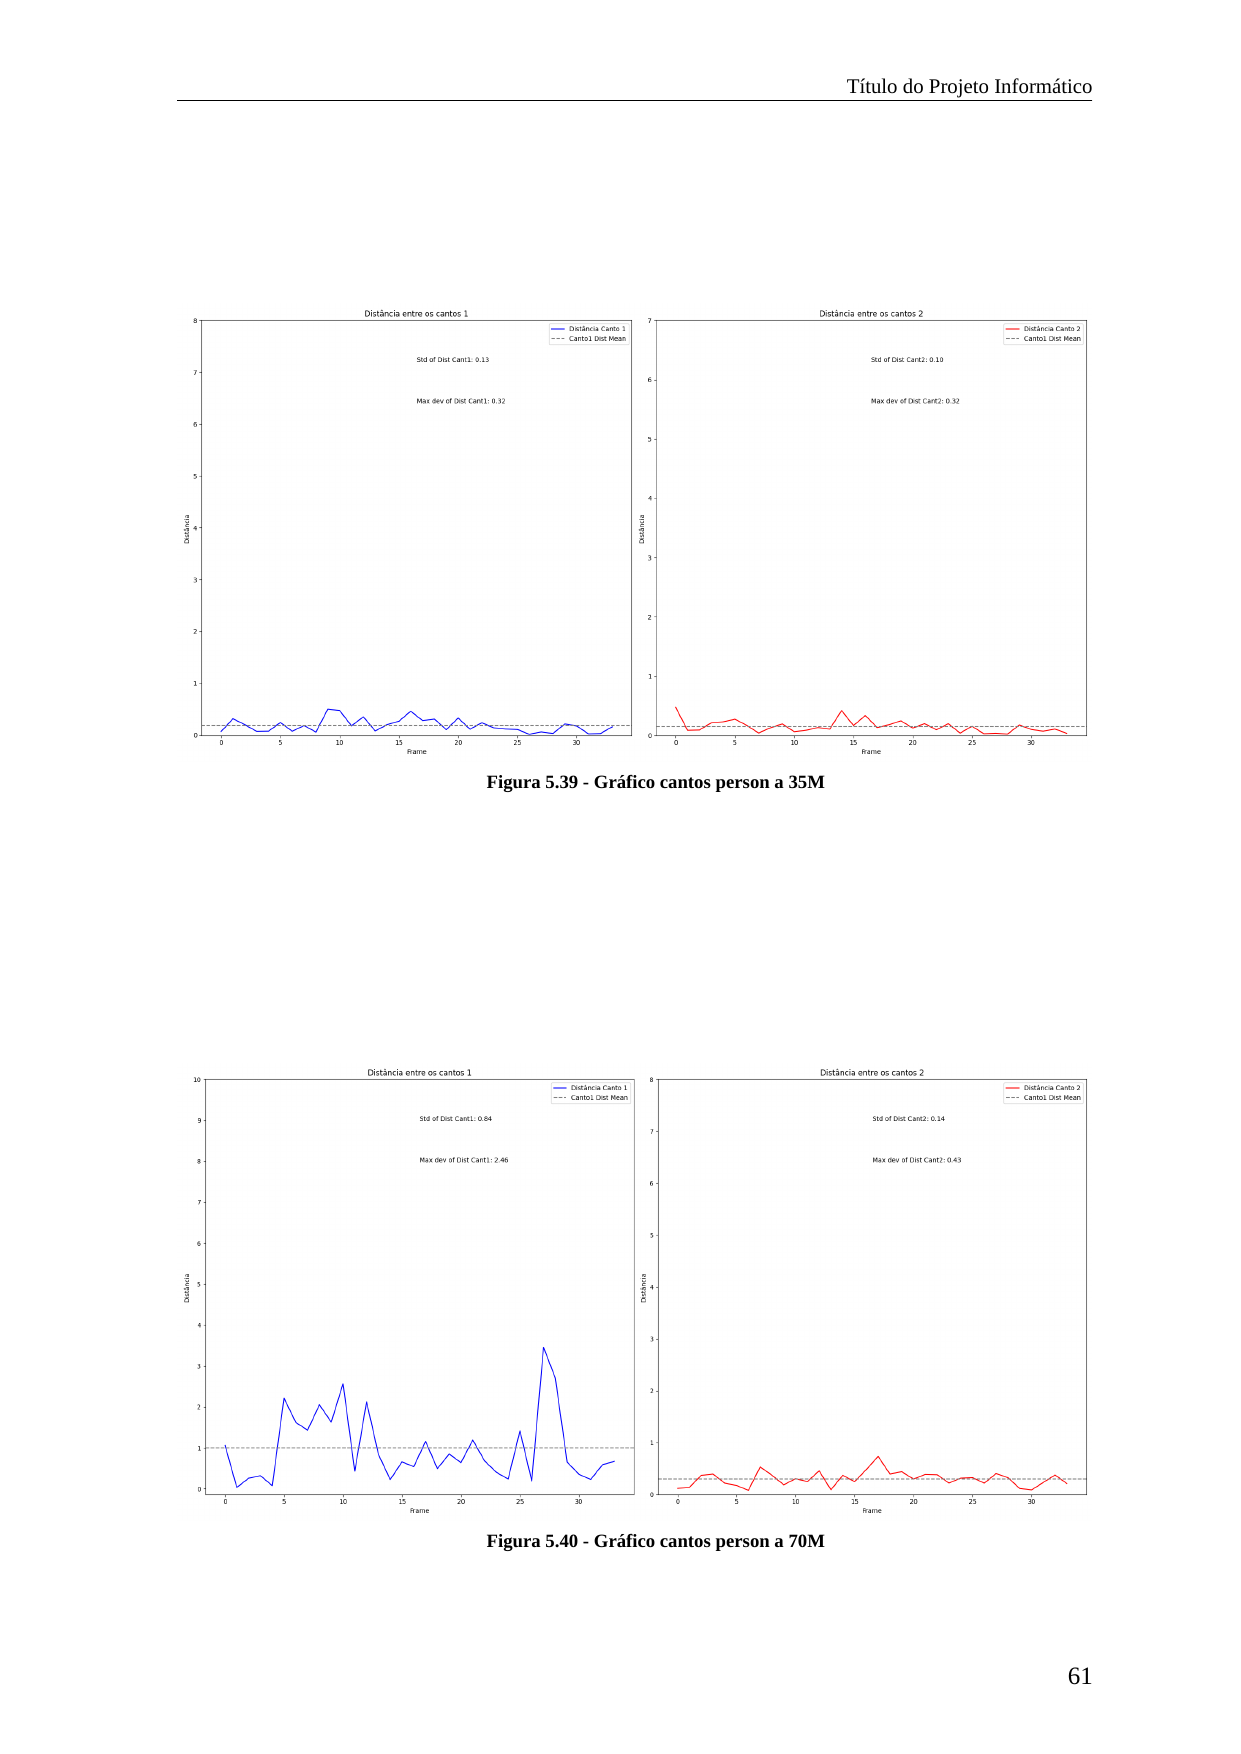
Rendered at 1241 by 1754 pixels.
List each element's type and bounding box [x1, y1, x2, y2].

picture [177, 303, 1093, 762]
picture [177, 1063, 1093, 1521]
